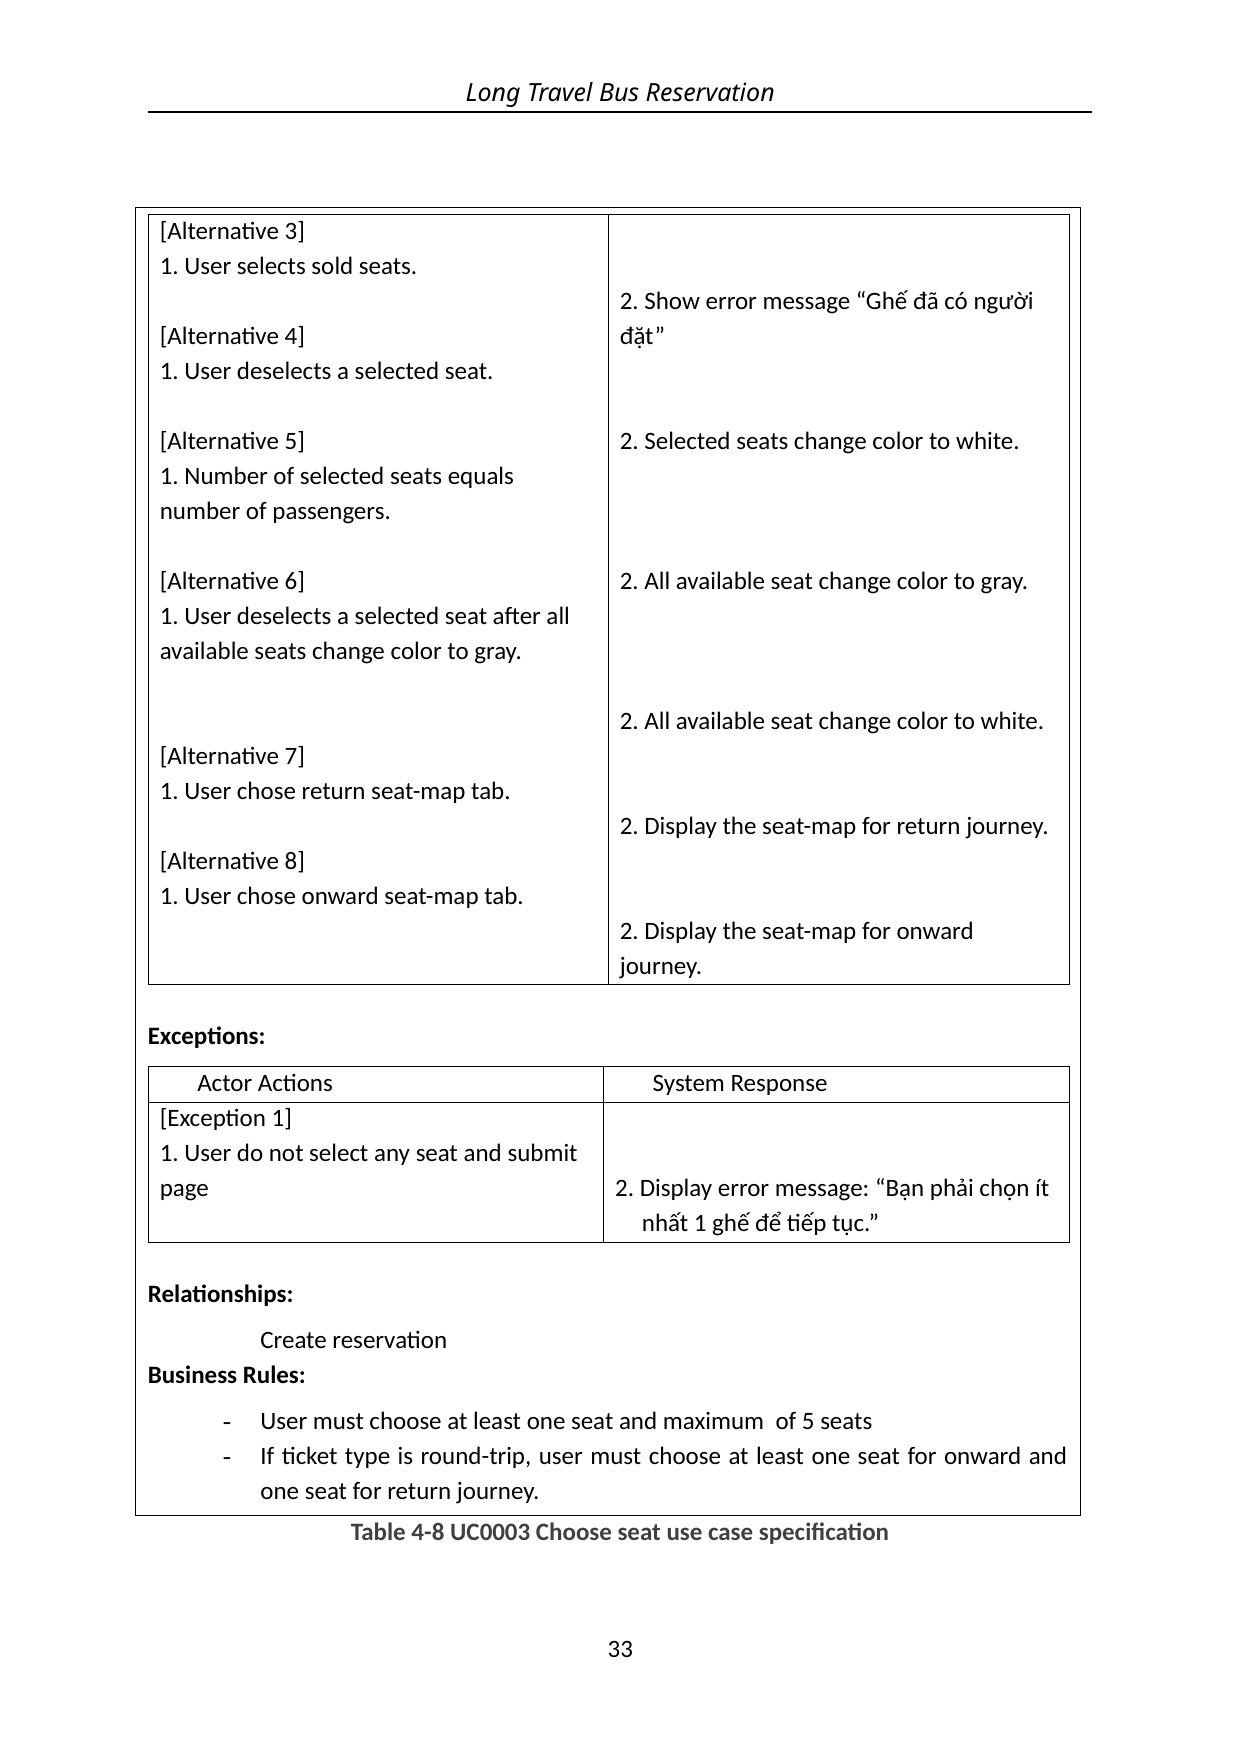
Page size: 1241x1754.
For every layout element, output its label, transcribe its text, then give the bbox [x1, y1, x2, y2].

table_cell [136, 208, 1080, 1515]
